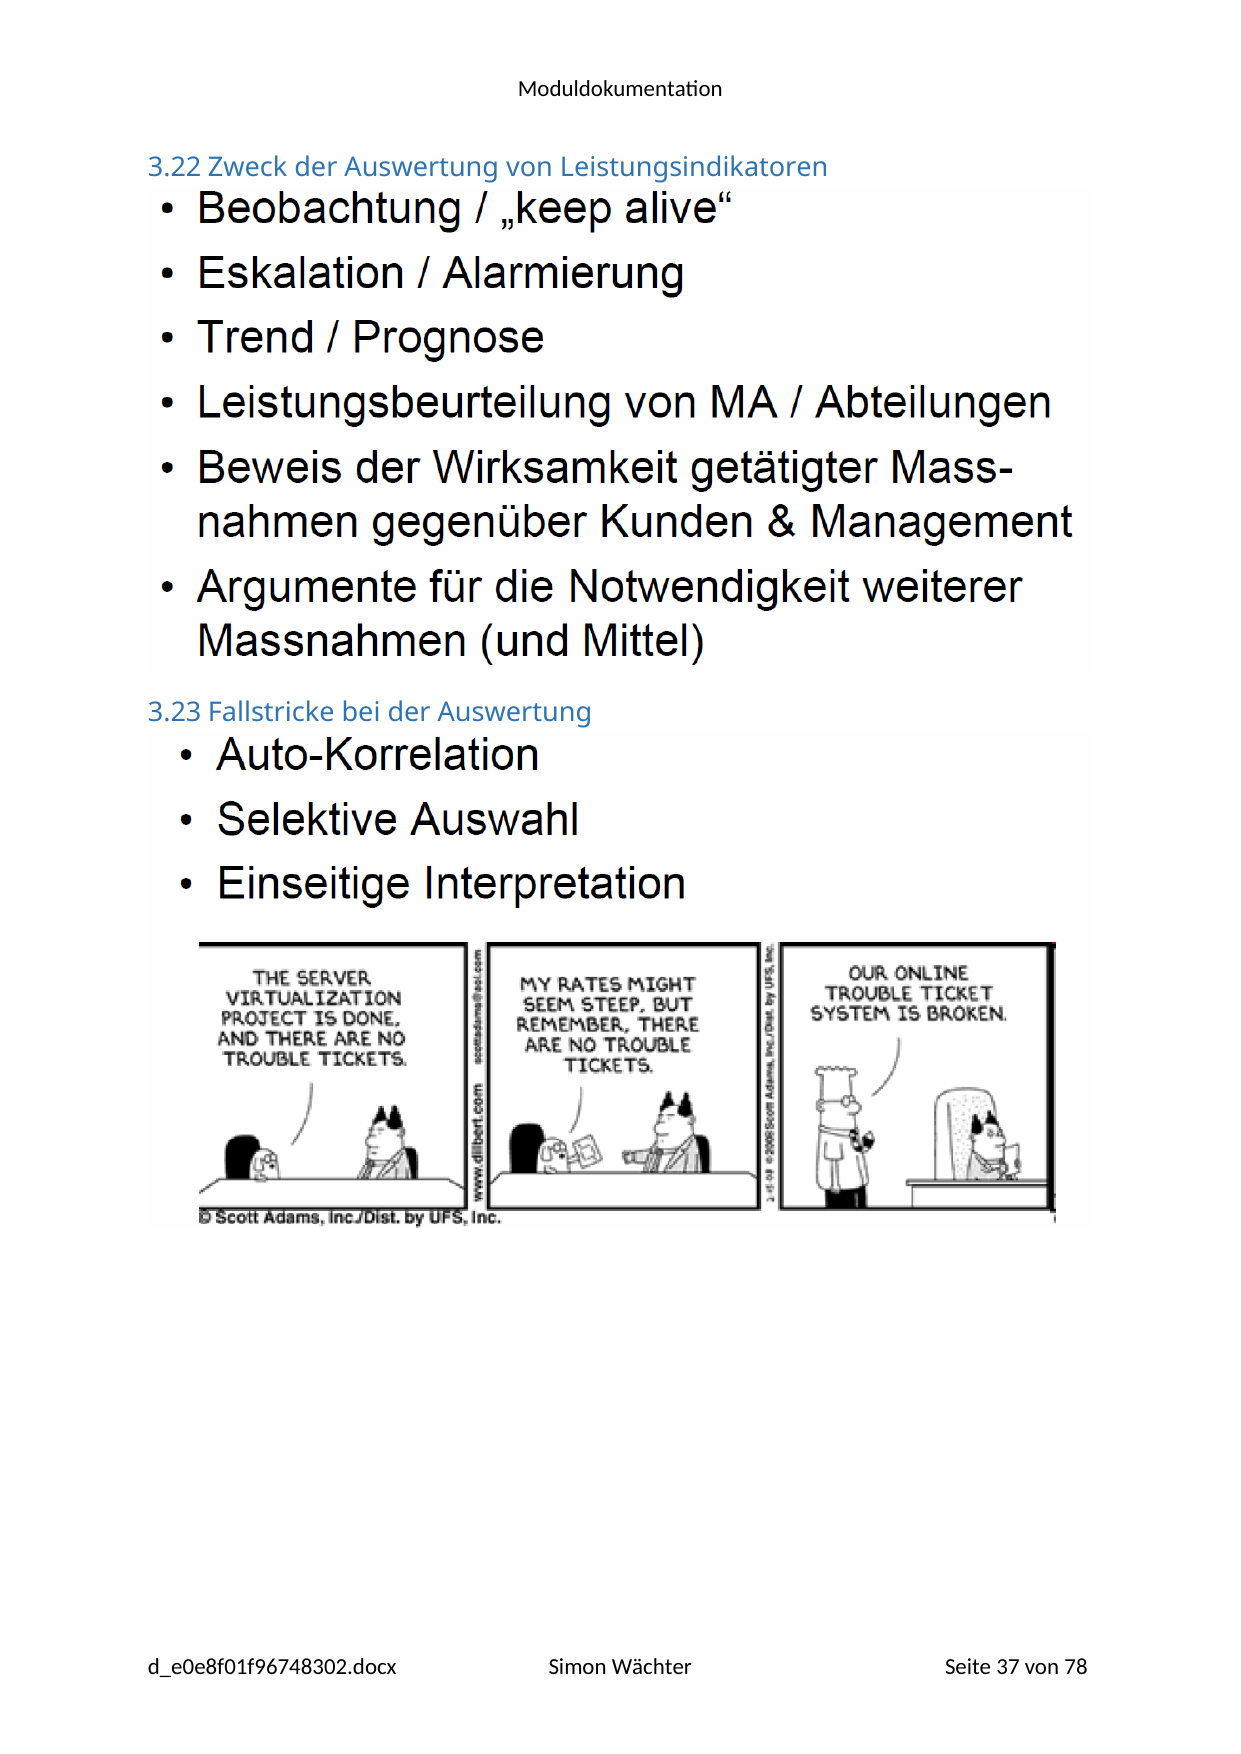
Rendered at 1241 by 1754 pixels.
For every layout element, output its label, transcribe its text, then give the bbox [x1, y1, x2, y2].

picture [147, 732, 1093, 1228]
picture [147, 187, 1093, 674]
subtitle Zweck der Auswertung von Leistungsindikatoren [148, 148, 1093, 184]
subtitle Fallstricke bei der Auswertung [148, 692, 1093, 729]
